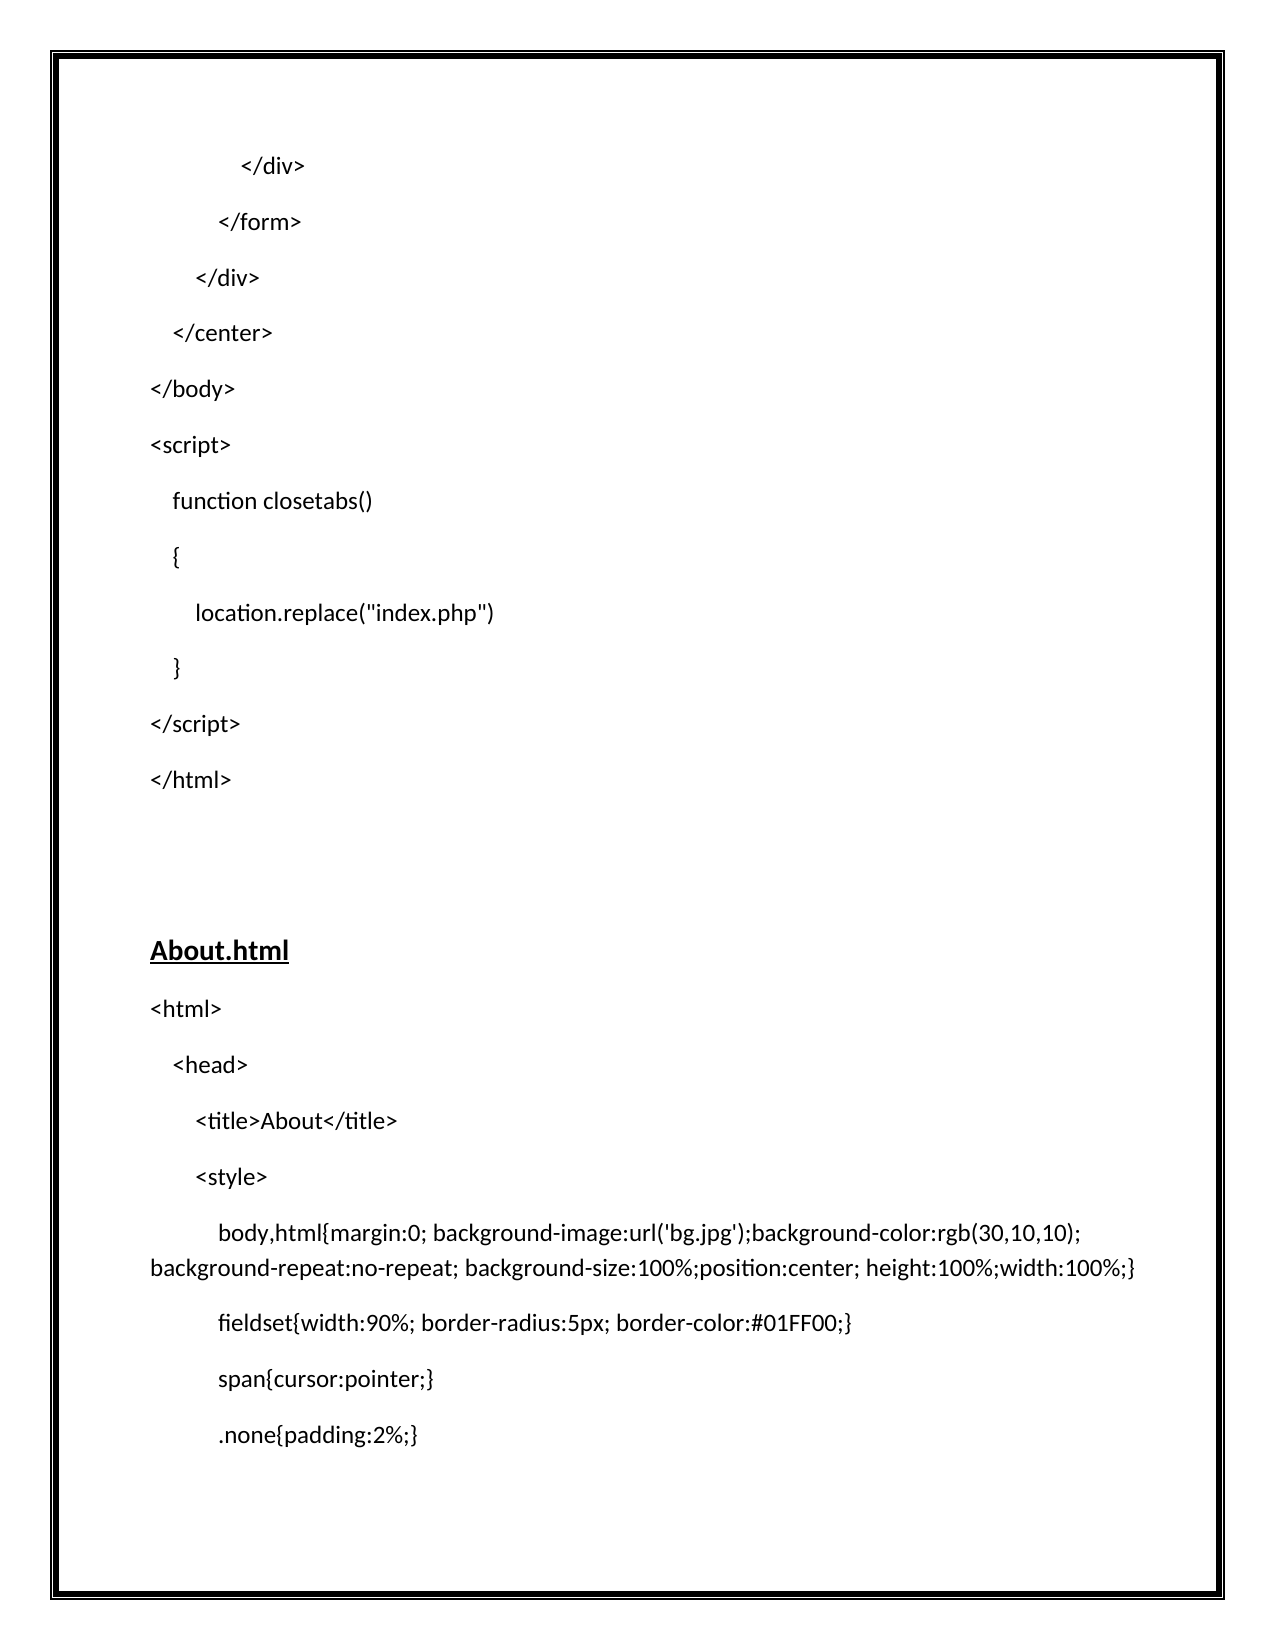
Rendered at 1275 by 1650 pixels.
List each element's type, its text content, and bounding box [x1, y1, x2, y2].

text <head> [150, 1049, 1196, 1080]
text About.html [150, 932, 1196, 967]
text </div> [150, 262, 1196, 292]
text } [150, 652, 1196, 683]
text body,html{margin:0; background-image:url('bg.jpg');background-color:rgb(30,10,10); background-repeat:no-repeat; background-size:100%;position:center; height:100%;width:100%;} [150, 1217, 1196, 1282]
text </body> [150, 373, 1196, 404]
text </form> [150, 206, 1196, 236]
text <title>About</title> [150, 1105, 1196, 1136]
text </div> [150, 150, 1196, 181]
text </script> [150, 708, 1196, 739]
text function closetabs() [150, 485, 1196, 516]
text </html> [150, 764, 1196, 795]
text { [150, 541, 1196, 571]
text <html> [150, 993, 1196, 1024]
text </center> [150, 317, 1196, 348]
text span{cursor:pointer;} [150, 1363, 1196, 1394]
text <style> [150, 1161, 1196, 1191]
text <script> [150, 429, 1196, 460]
text location.replace("index.php") [150, 597, 1196, 627]
text .none{padding:2%;} [150, 1419, 1196, 1450]
text fieldset{width:90%; border-radius:5px; border-color:#01FF00;} [150, 1308, 1196, 1338]
